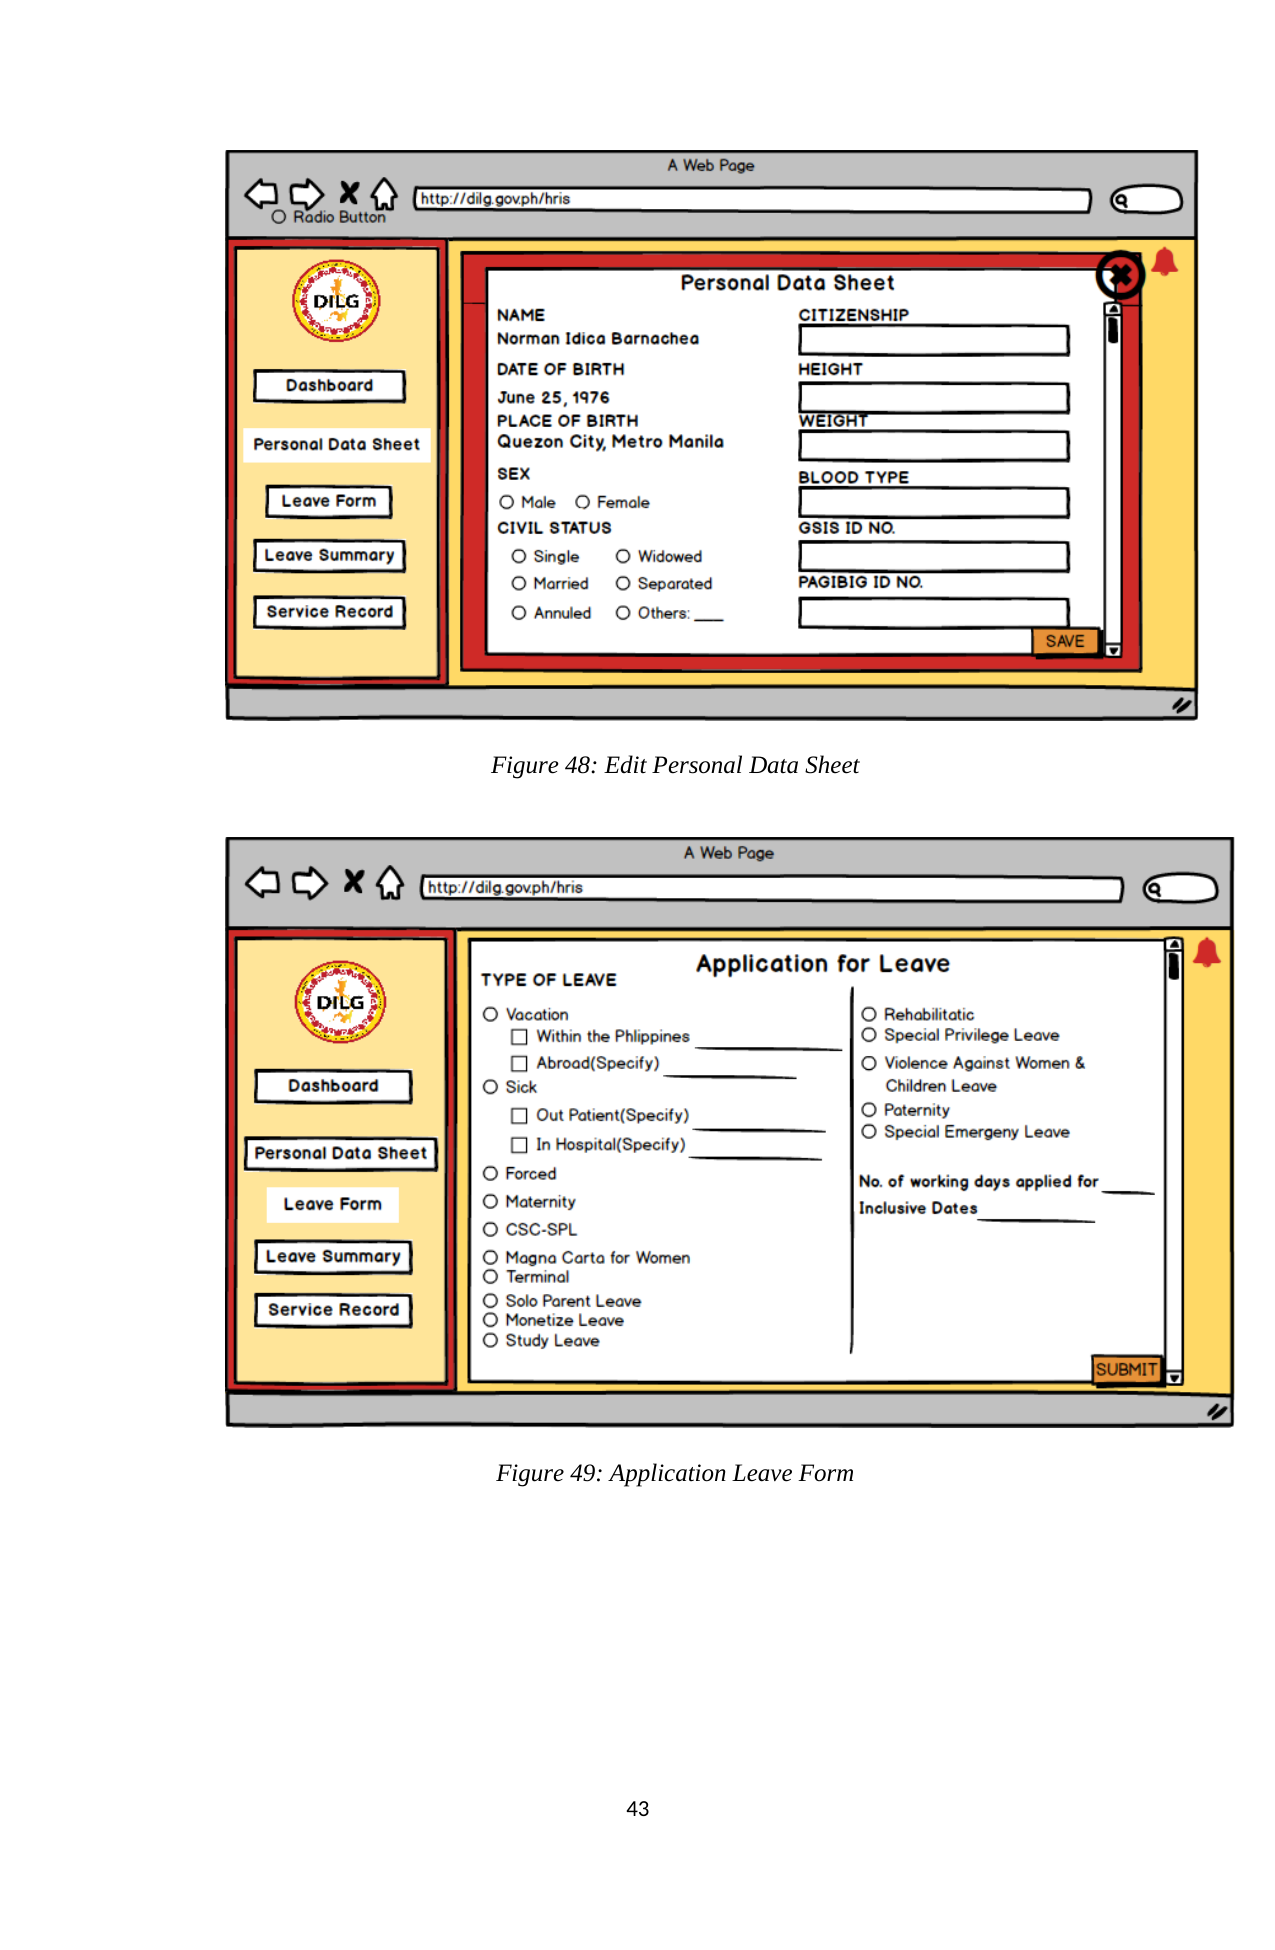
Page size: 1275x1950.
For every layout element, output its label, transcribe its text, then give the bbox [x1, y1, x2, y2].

picture [225, 150, 1199, 721]
picture [225, 837, 1235, 1428]
text Figure 49: Application Leave Form [225, 1457, 1125, 1486]
text Figure 48: Edit Personal Data Sheet [225, 749, 1125, 779]
